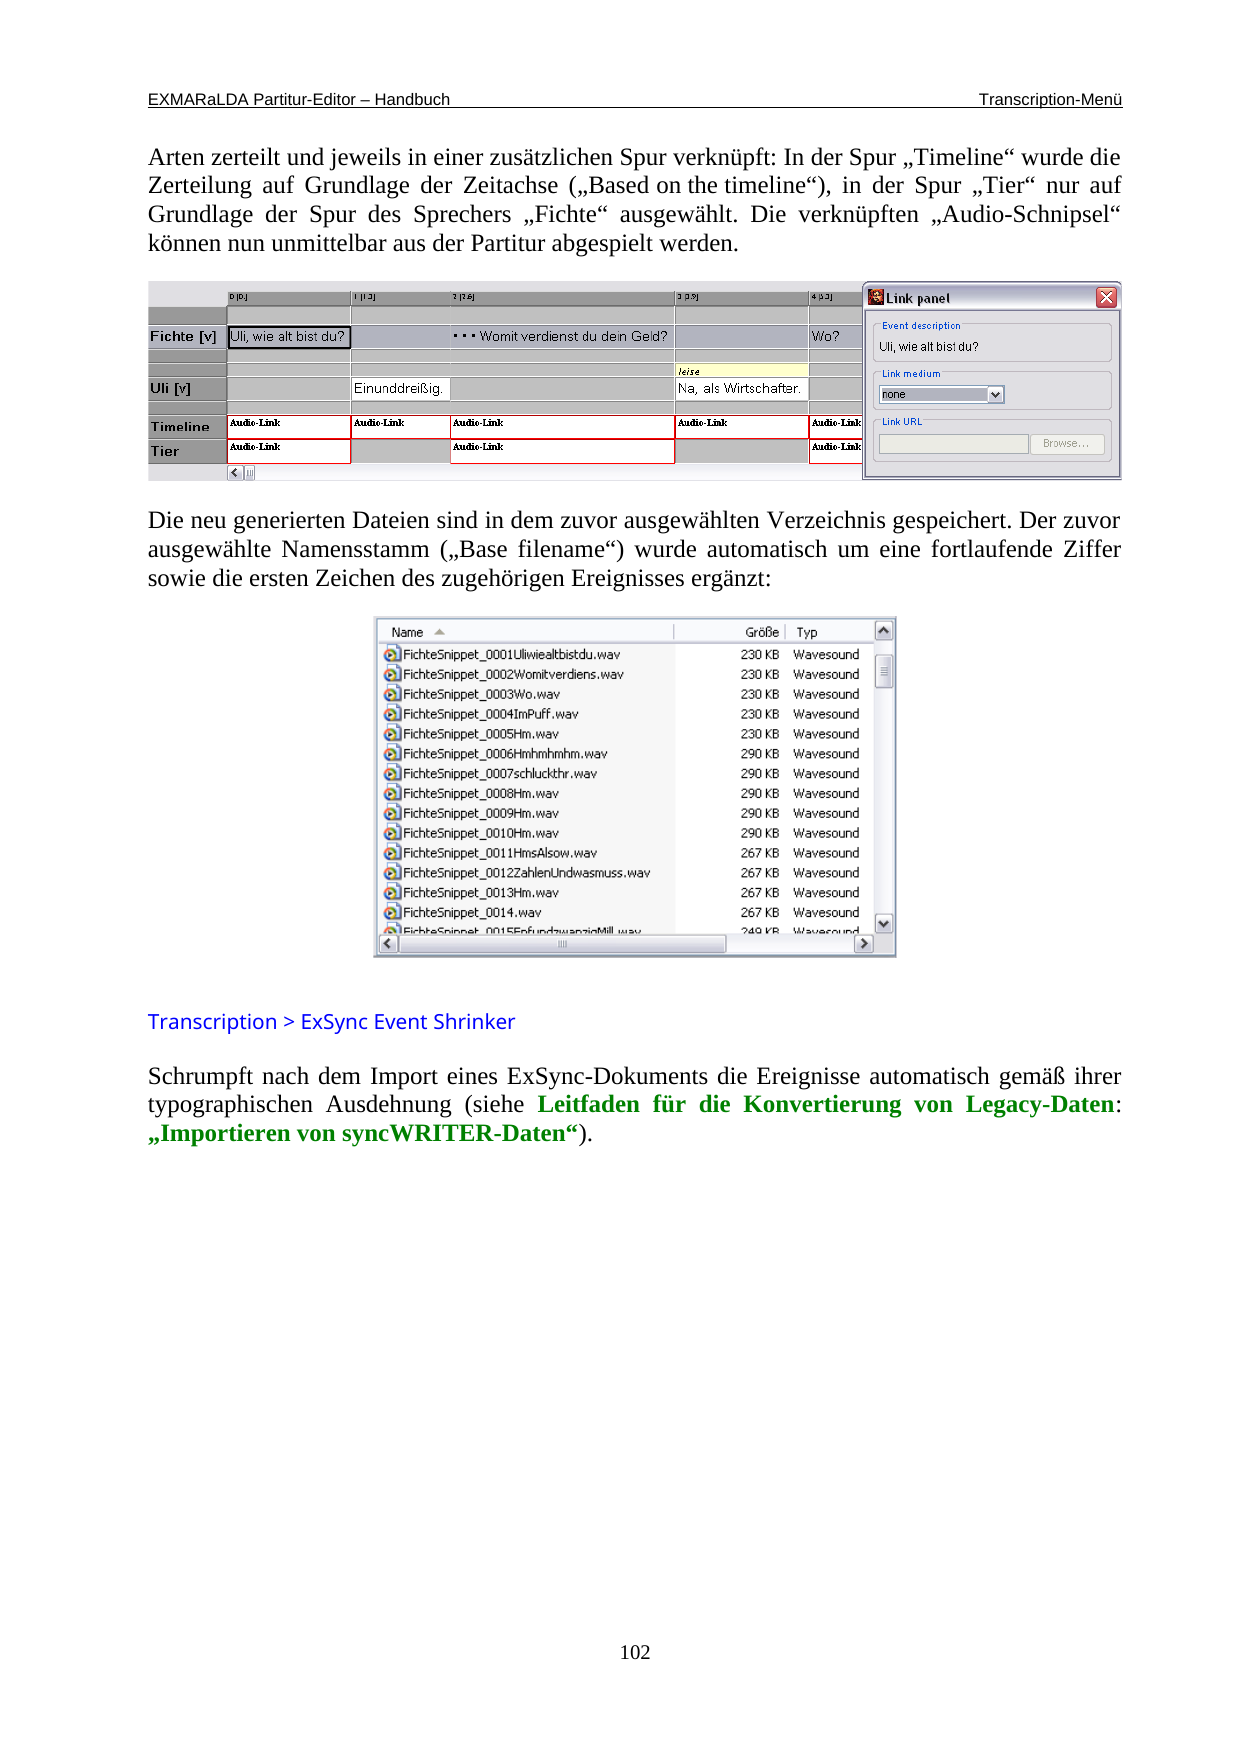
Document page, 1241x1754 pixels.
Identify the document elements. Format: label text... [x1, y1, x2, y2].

text Die neu generierten Dateien sind in dem zuvor ausgewählten Verzeichnis gespeichert. Der zuvor ausgewählte Namensstamm („Base filename“) wurde automatisch um eine fortlaufende Ziffer sowie die ersten Zeichen des zugehörigen Ereignisses ergänzt: [148, 505, 1122, 591]
text Schrumpft nach dem Import eines ExSync-Dokuments die Ereignisse automatisch gemäß ihrer typographischen Ausdehnung (siehe Leitfaden für die Konvertierung von Legacy-Daten: „Importieren von syncWRITER-Daten“). [148, 1061, 1122, 1147]
picture [373, 616, 897, 958]
picture [148, 281, 1122, 481]
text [148, 142, 1122, 257]
subtitle Transcription > ExSync Event Shrinker [148, 1007, 1122, 1036]
